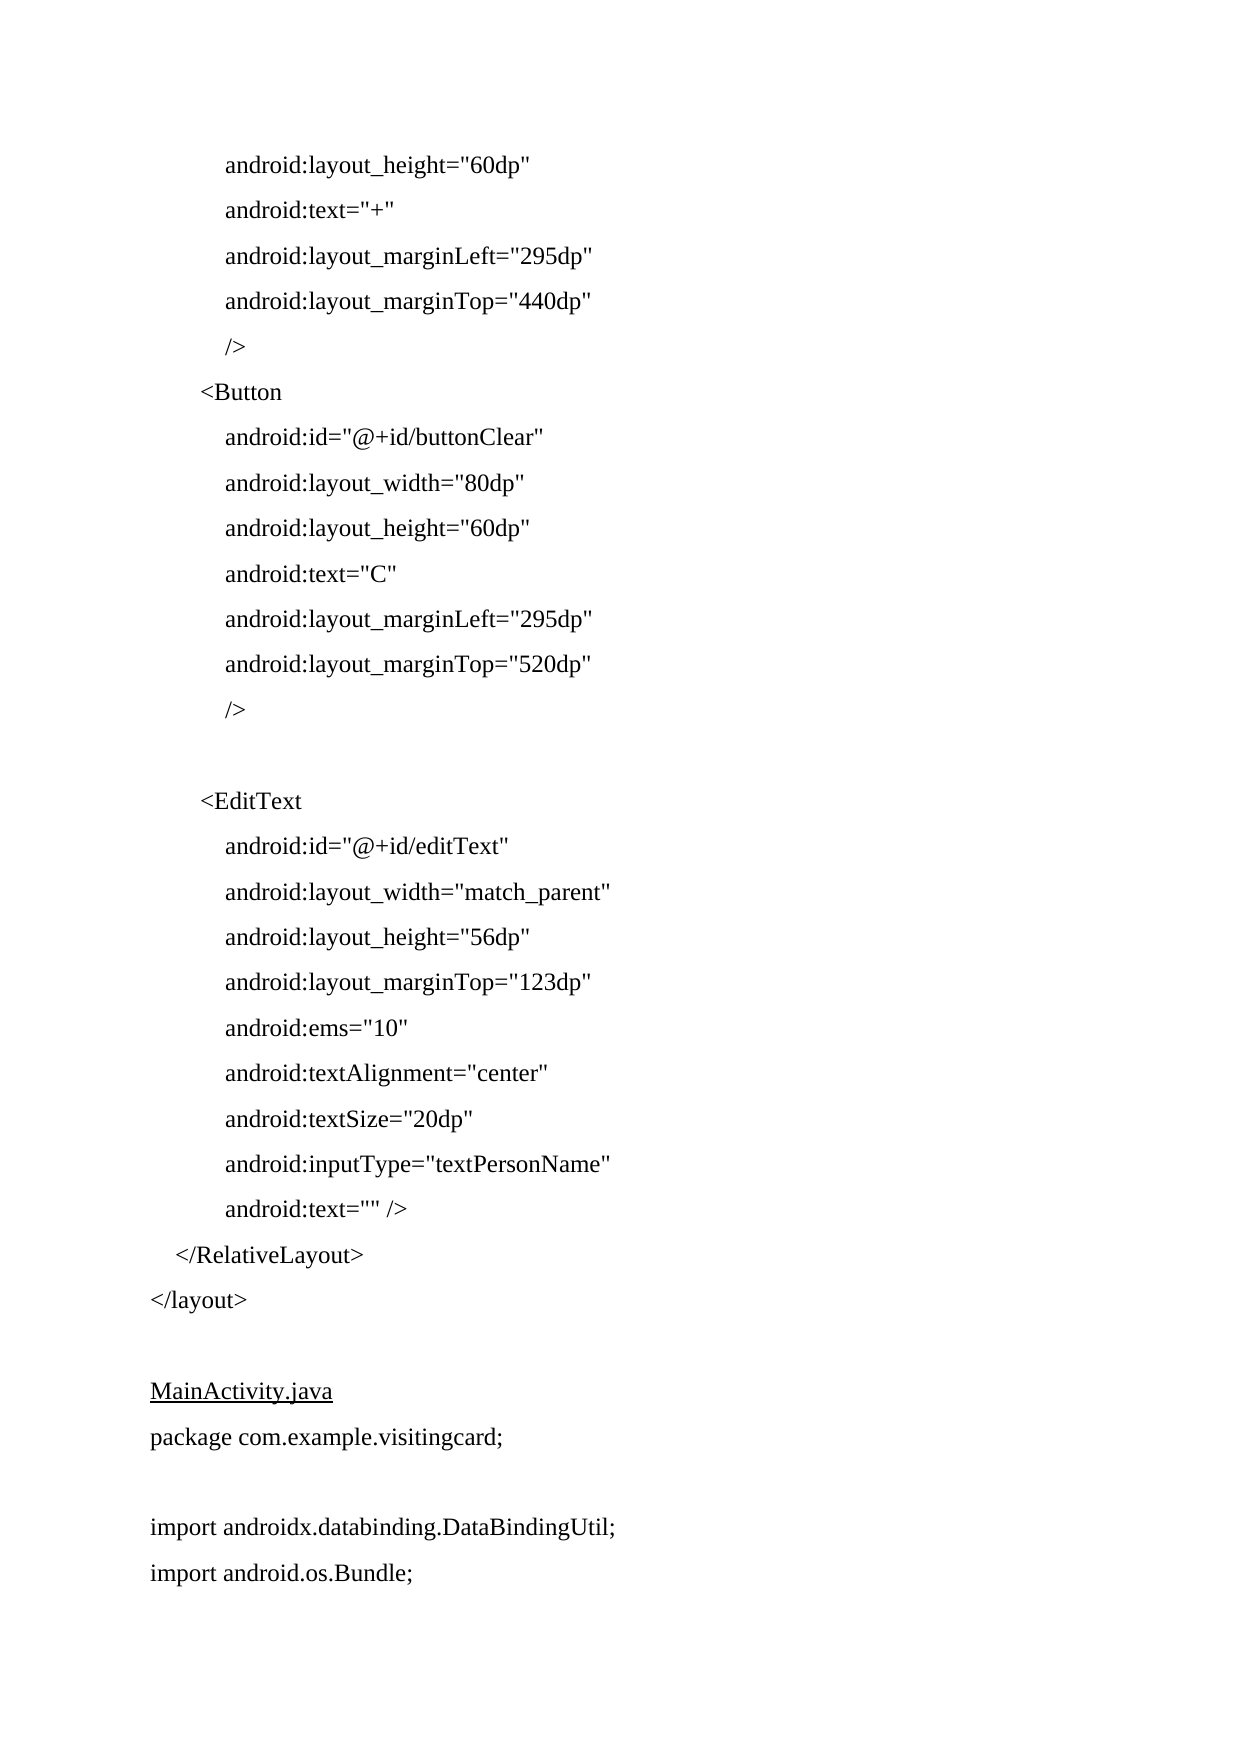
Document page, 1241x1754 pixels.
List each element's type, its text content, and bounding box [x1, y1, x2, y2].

text android:layout_marginLeft="295dp" [150, 241, 1090, 269]
text android:layout_width="80dp" [150, 468, 1090, 497]
text android:layout_width="match_parent" [150, 877, 1090, 905]
text android:ems="10" [150, 1013, 1090, 1042]
text android:layout_marginLeft="295dp" [150, 604, 1090, 633]
text android:layout_marginTop="440dp" [150, 286, 1090, 315]
text package com.example.visitingcard; [150, 1422, 1090, 1450]
text android:id="@+id/buttonClear" [150, 422, 1090, 451]
text <EditText [150, 786, 1090, 814]
text import android.os.Bundle; [150, 1558, 1090, 1587]
text android:layout_marginTop="520dp" [150, 649, 1090, 678]
text android:layout_marginTop="123dp" [150, 967, 1090, 996]
text android:layout_height="56dp" [150, 922, 1090, 951]
text android:layout_height="60dp" [150, 150, 1090, 179]
text </layout> [150, 1285, 1090, 1314]
text android:layout_height="60dp" [150, 513, 1090, 542]
text android:inputType="textPersonName" [150, 1149, 1090, 1178]
text MainActivity.java [150, 1376, 1090, 1405]
text android:text="+" [150, 195, 1090, 224]
text android:text="C" [150, 559, 1090, 587]
text /> [150, 332, 1090, 360]
text </RelativeLayout> [150, 1240, 1090, 1269]
text android:textAlignment="center" [150, 1058, 1090, 1087]
text android:id="@+id/editText" [150, 831, 1090, 860]
text android:text="" /> [150, 1194, 1090, 1223]
text android:textSize="20dp" [150, 1104, 1090, 1132]
text /> [150, 695, 1090, 724]
text import androidx.databinding.DataBindingUtil; [150, 1512, 1090, 1541]
text <Button [150, 377, 1090, 406]
